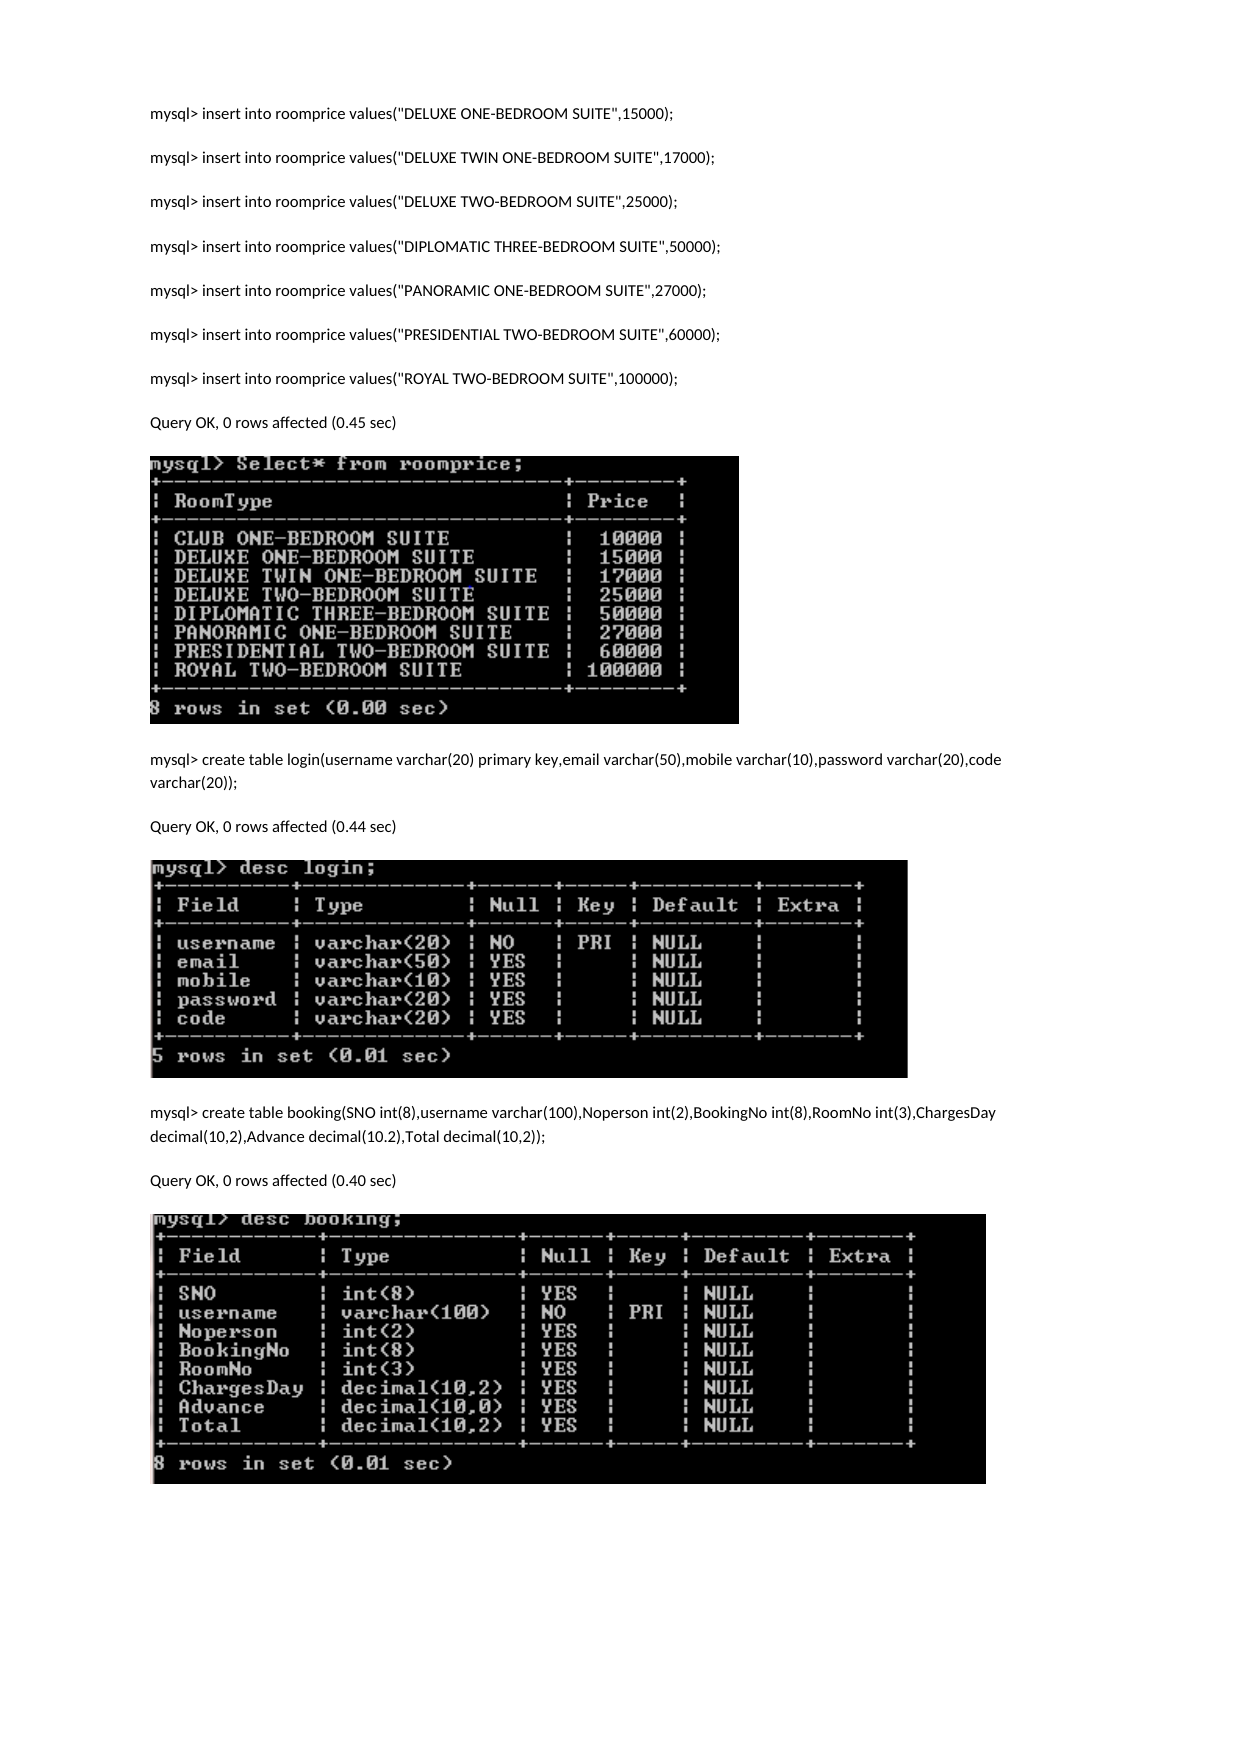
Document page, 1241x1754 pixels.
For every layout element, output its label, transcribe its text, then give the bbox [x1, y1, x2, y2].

text mysql> insert into roomprice values("PANORAMIC ONE-BEDROOM SUITE",27000); [150, 280, 1090, 300]
text Query OK, 0 rows affected (0.45 sec) [150, 413, 1090, 433]
text Query OK, 0 rows affected (0.40 sec) [150, 1170, 1090, 1191]
text mysql> insert into roomprice values("DELUXE TWIN ONE-BEDROOM SUITE",17000); [150, 148, 1090, 168]
picture [150, 860, 908, 1078]
text mysql> create table booking(SNO int(8),username varchar(100),Noperson int(2),BookingNo int(8),RoomNo int(3),ChargesDay decimal(10,2),Advance decimal(10.2),Total decimal(10,2)); [150, 1103, 1090, 1146]
text mysql> insert into roomprice values("PRESIDENTIAL TWO-BEDROOM SUITE",60000); [150, 324, 1090, 344]
text mysql> insert into roomprice values("DIPLOMATIC THREE-BEDROOM SUITE",50000); [150, 236, 1090, 256]
picture [150, 1214, 986, 1484]
text Query OK, 0 rows affected (0.44 sec) [150, 816, 1090, 837]
text mysql> insert into roomprice values("ROYAL TWO-BEDROOM SUITE",100000); [150, 368, 1090, 389]
picture [150, 456, 739, 724]
text mysql> insert into roomprice values("DELUXE ONE-BEDROOM SUITE",15000); [150, 103, 1090, 124]
text mysql> create table login(username varchar(20) primary key,email varchar(50),mobile varchar(10),password varchar(20),code varchar(20)); [150, 749, 1090, 793]
text mysql> insert into roomprice values("DELUXE TWO-BEDROOM SUITE",25000); [150, 192, 1090, 212]
